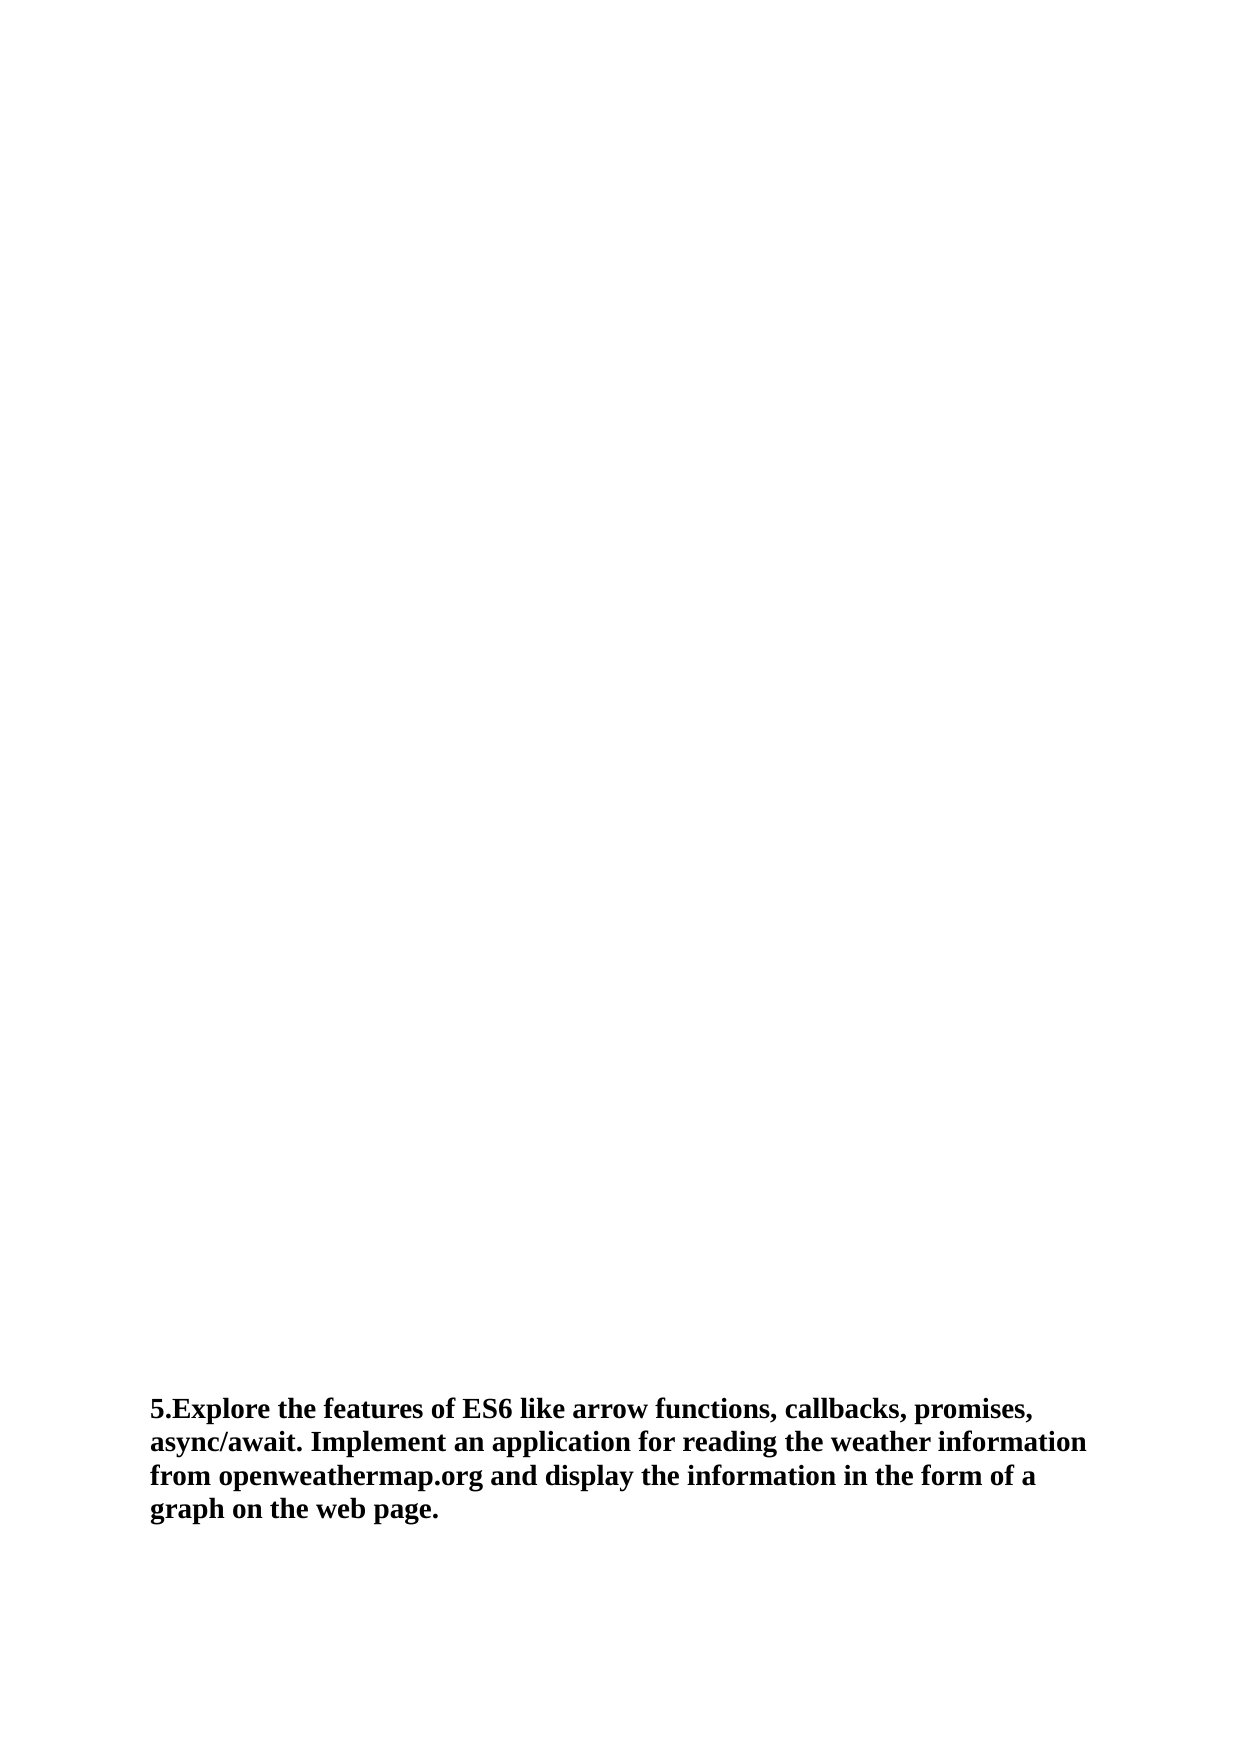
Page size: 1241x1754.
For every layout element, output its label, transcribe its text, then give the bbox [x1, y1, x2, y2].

text 5.Explore the features of ES6 like arrow functions, callbacks, promises, async/await. Implement an application for reading the weather information from openweathermap.org and display the information in the form of a graph on the web page. [150, 1391, 1090, 1525]
